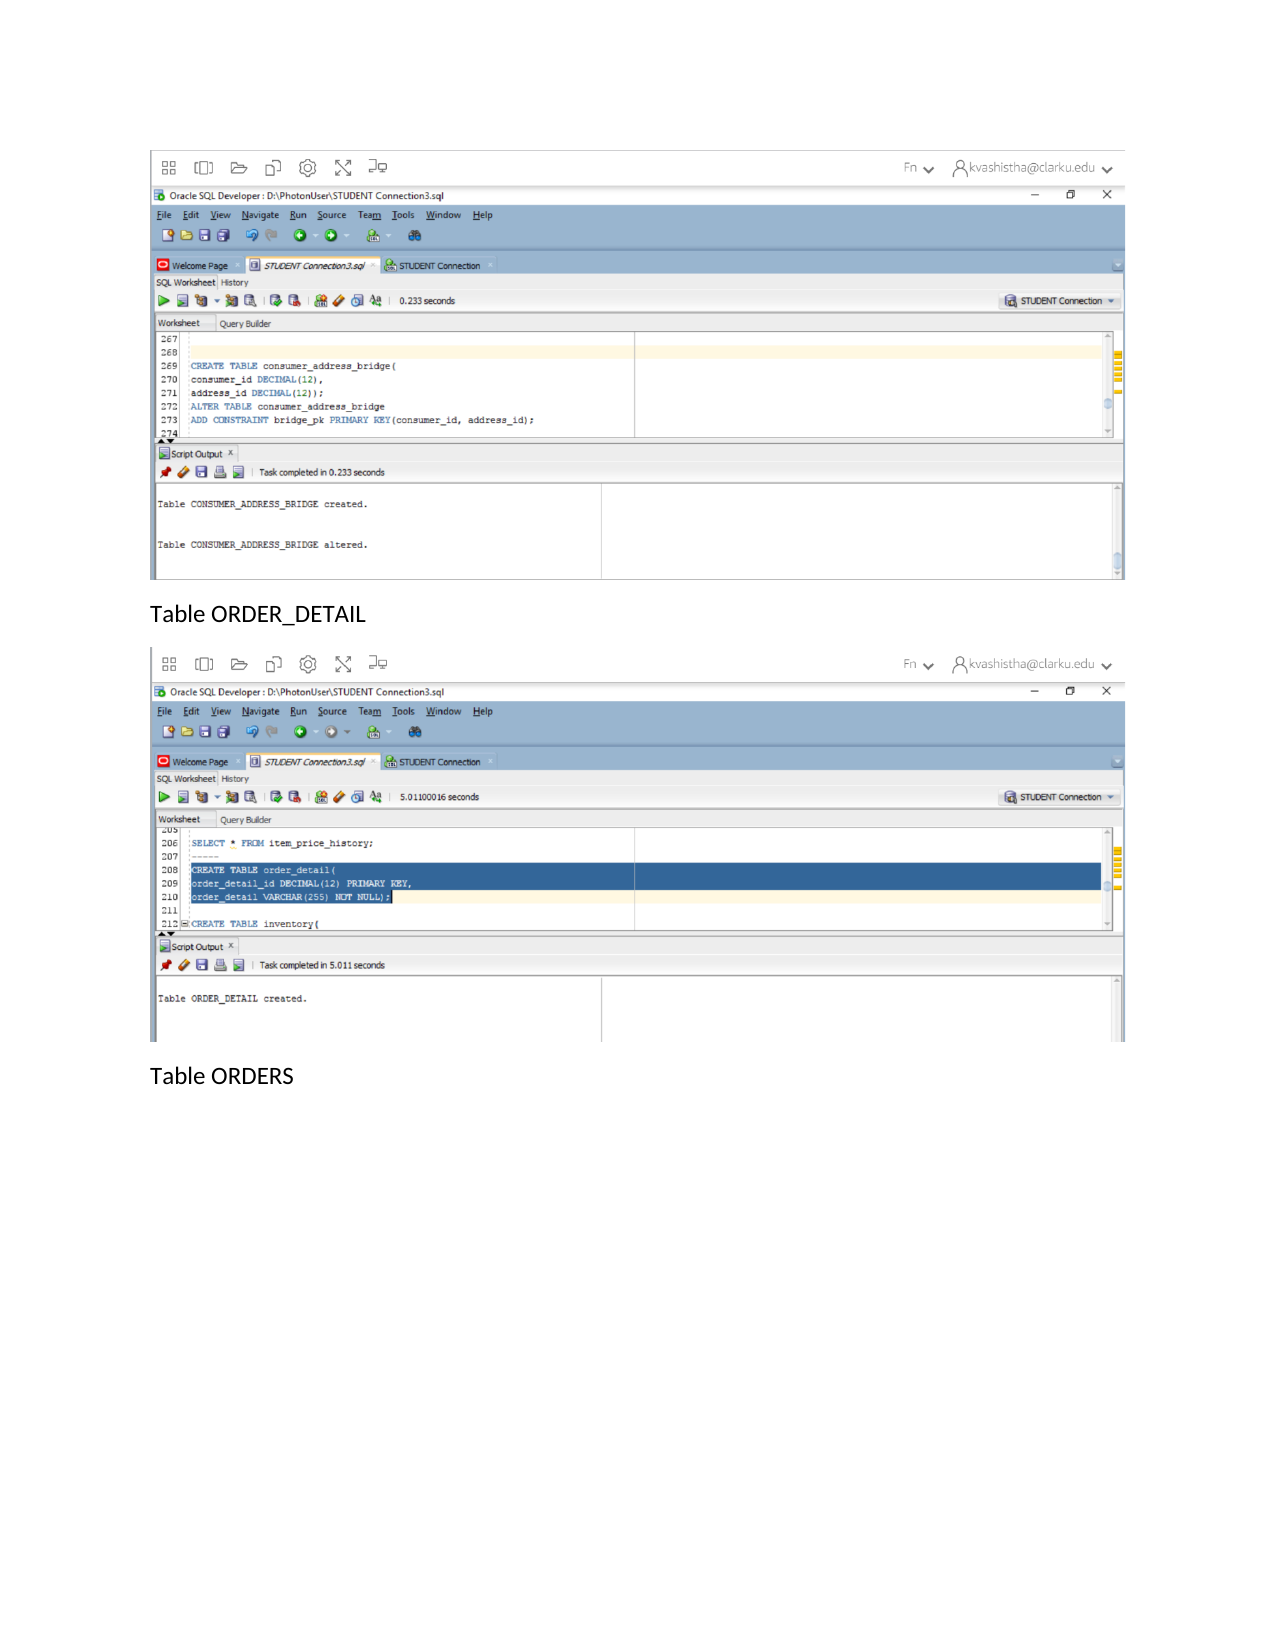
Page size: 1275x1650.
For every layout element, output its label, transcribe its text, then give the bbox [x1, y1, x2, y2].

picture [150, 647, 1125, 1042]
picture [150, 150, 1125, 580]
text Table ORDER_DETAIL [150, 598, 1125, 629]
text Table ORDERS [150, 1060, 1125, 1091]
